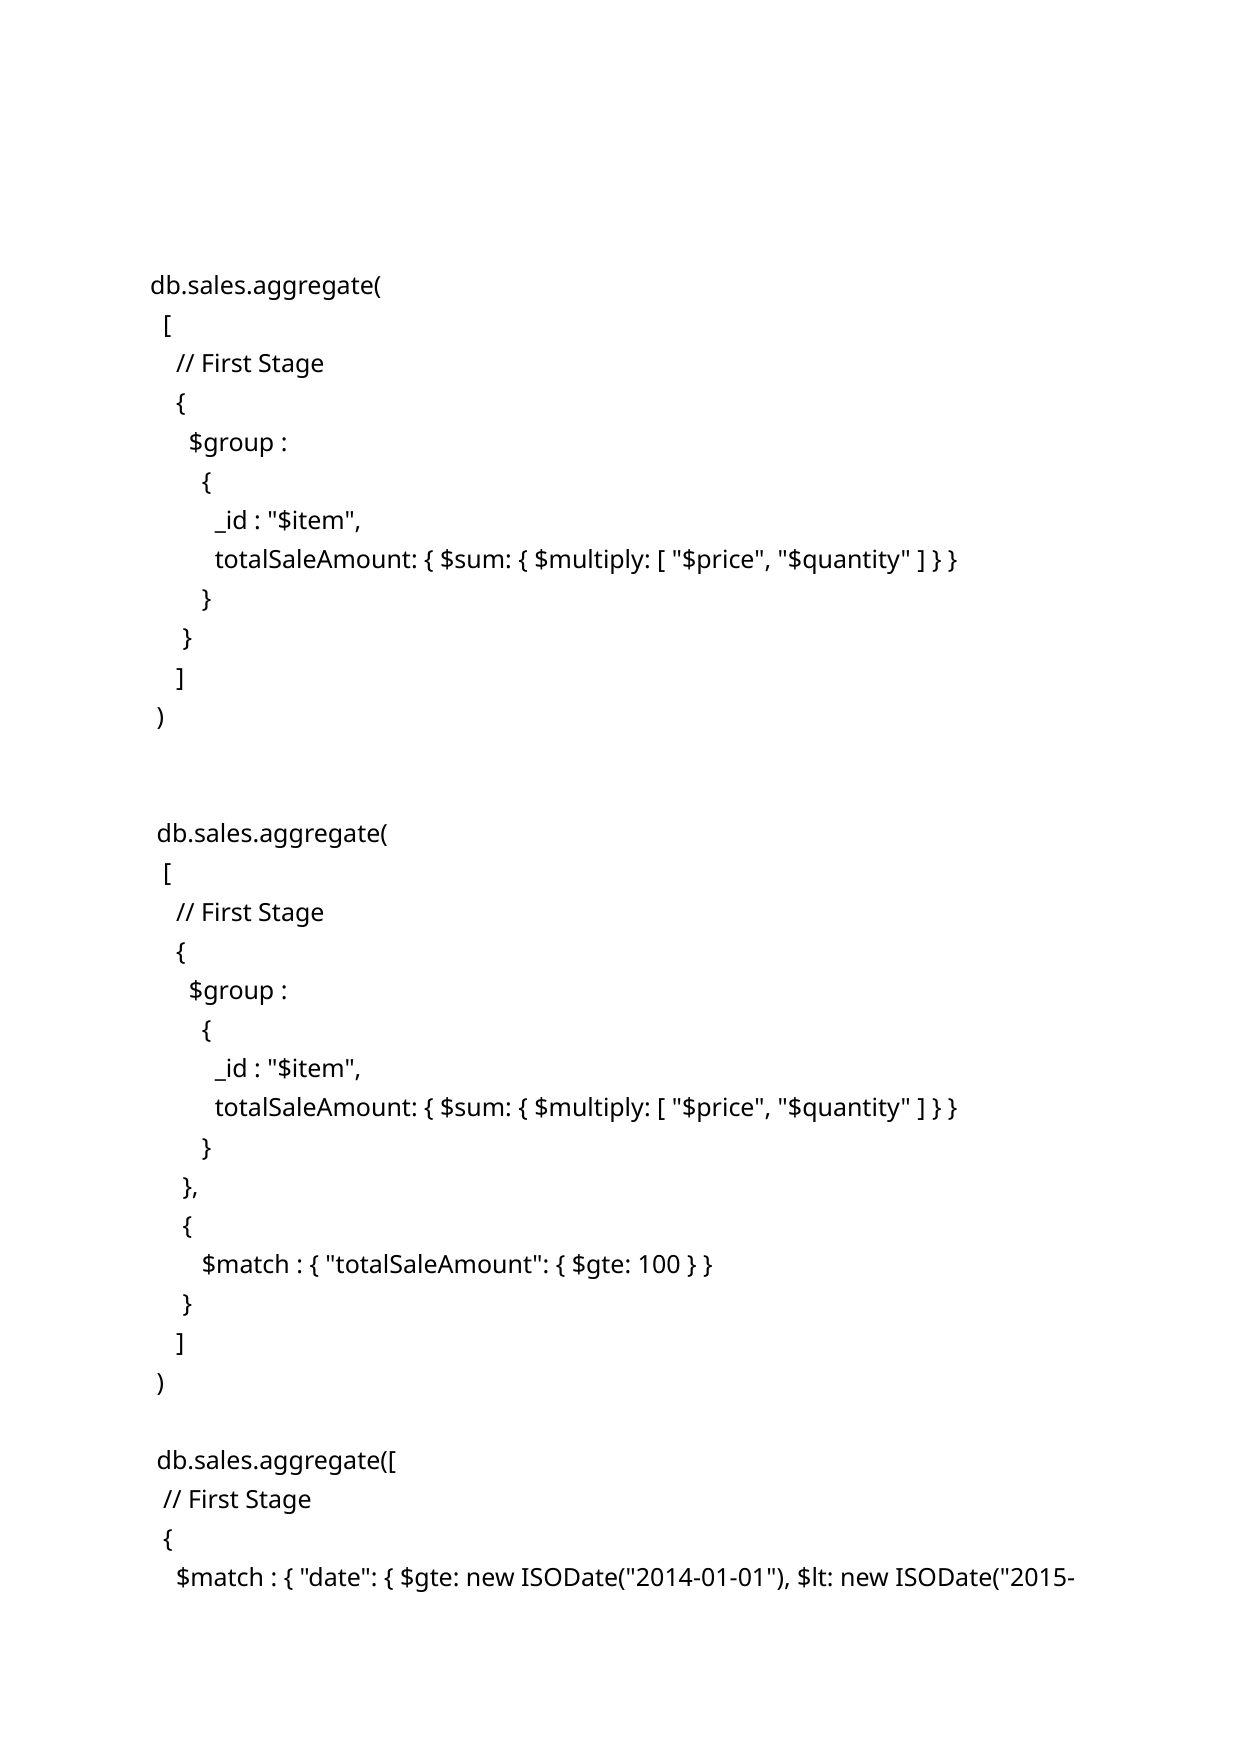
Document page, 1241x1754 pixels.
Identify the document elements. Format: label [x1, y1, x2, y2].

text [150, 150, 1090, 1594]
